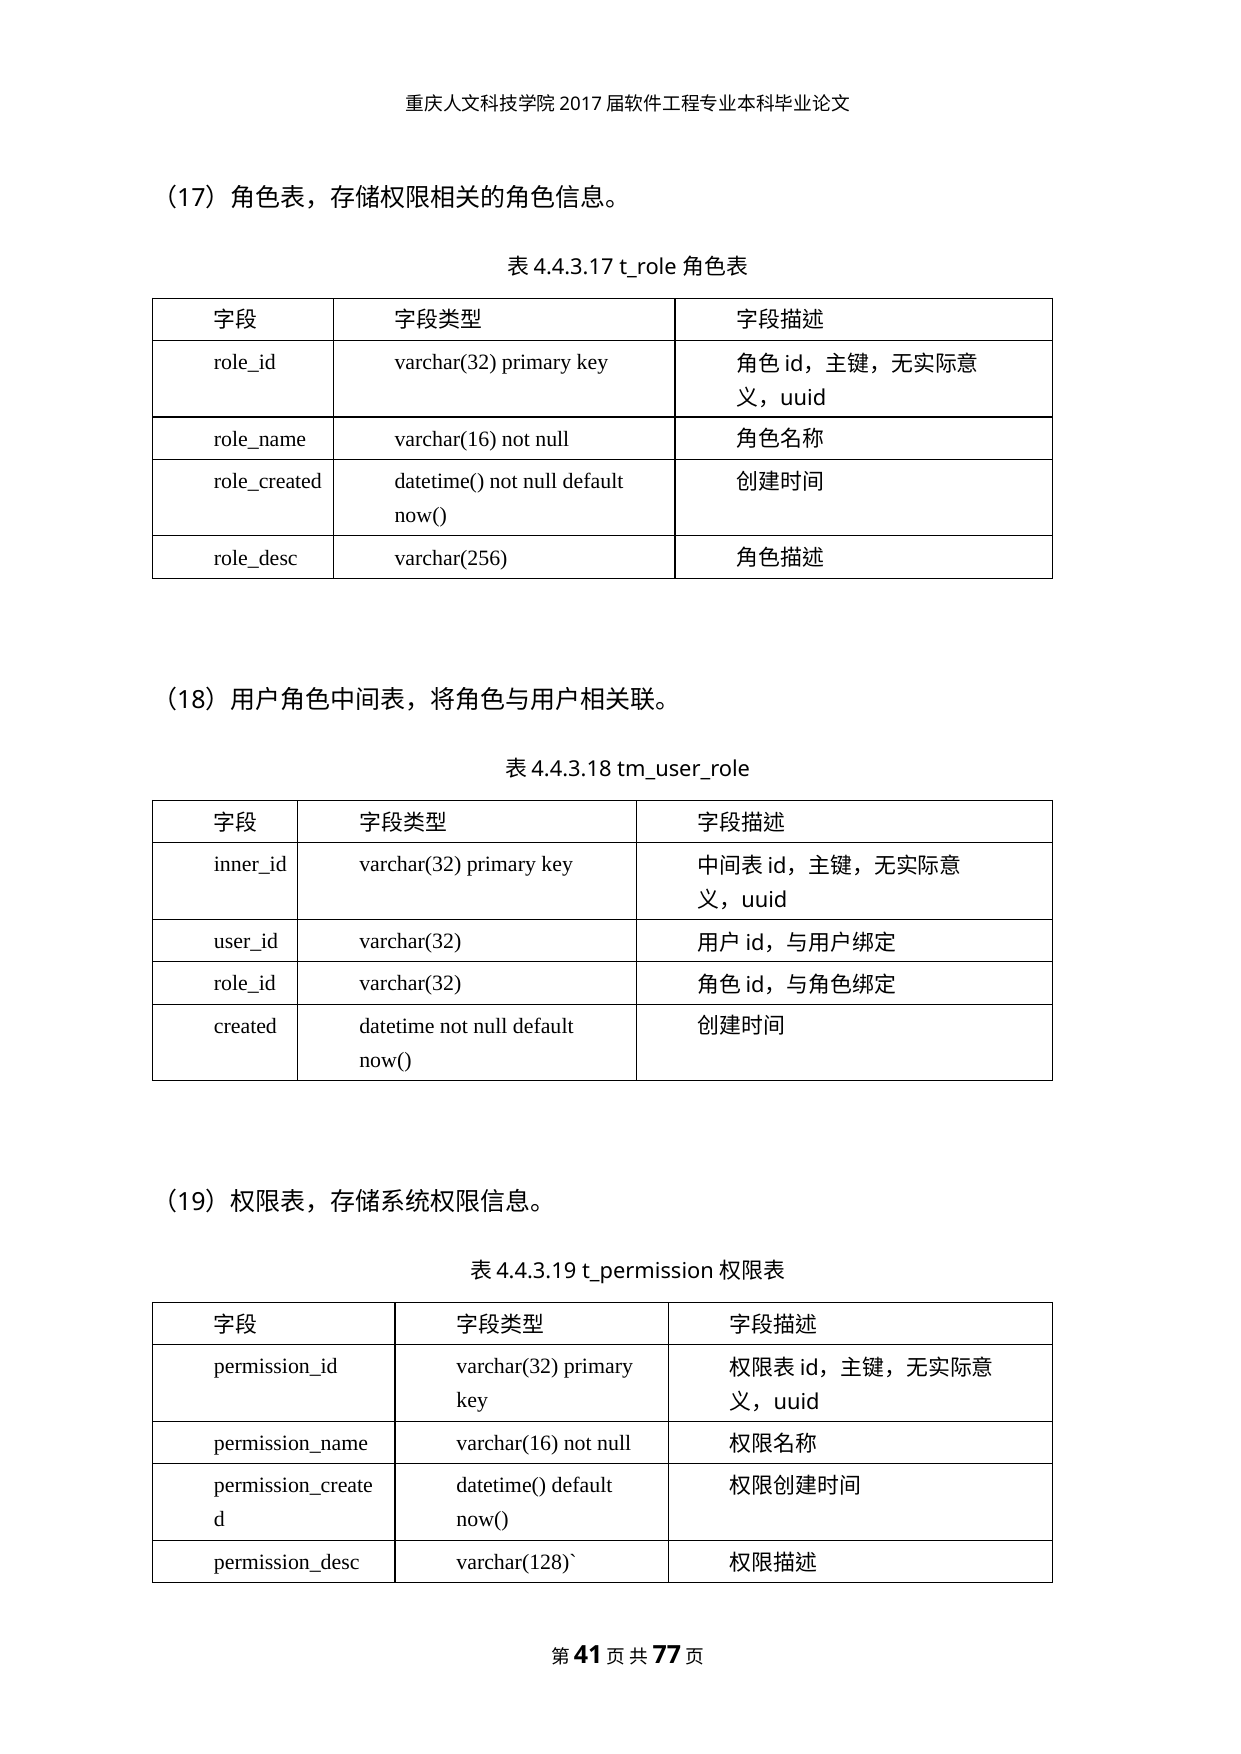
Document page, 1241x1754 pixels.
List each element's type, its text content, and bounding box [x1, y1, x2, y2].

table_cell 角色描述 [676, 536, 1052, 578]
table_header 字段类型 [298, 801, 636, 842]
table_cell permission_id [153, 1345, 394, 1421]
table_cell varchar(16) not null [334, 418, 674, 459]
table_cell user_id [153, 920, 297, 961]
table_cell 中间表id，主键，无实际意义，uuid [637, 843, 1052, 919]
table_cell varchar(32) [298, 920, 636, 961]
table_cell datetime() default now() [396, 1464, 668, 1540]
table_header 字段 [153, 801, 297, 842]
table_header 字段类型 [334, 299, 674, 340]
table_cell role_id [153, 341, 333, 416]
table_header 字段描述 [669, 1303, 1052, 1344]
table_cell permission_desc [153, 1541, 394, 1582]
table_cell role_name [153, 418, 333, 459]
table_cell varchar(128)` [396, 1541, 668, 1582]
table_cell varchar(256) [334, 536, 674, 578]
table_cell varchar(32) primary key [396, 1345, 668, 1421]
table_cell 角色id，主键，无实际意义，uuid [676, 341, 1052, 416]
table_cell role_id [153, 962, 297, 1004]
table_cell varchar(16) not null [396, 1422, 668, 1463]
table_cell varchar(32) [298, 962, 636, 1004]
table_cell 用户id，与用户绑定 [637, 920, 1052, 961]
table_cell varchar(32) primary key [334, 341, 674, 416]
table_header 字段 [153, 1303, 394, 1344]
table_header 字段类型 [396, 1303, 668, 1344]
table_cell inner_id [153, 843, 297, 919]
table_cell 权限表id，主键，无实际意义，uuid [669, 1345, 1052, 1421]
table_cell permission_name [153, 1422, 394, 1463]
text （17）角色表，存储权限相关的角色信息。 [152, 162, 1053, 229]
table_cell 创建时间 [637, 1005, 1052, 1080]
text 表4.4.3.19 t_permission 权限表 [202, 1252, 1053, 1286]
table_cell 权限创建时间 [669, 1464, 1052, 1540]
table_header 字段 [153, 299, 333, 340]
table_cell 权限名称 [669, 1422, 1052, 1463]
table_cell 创建时间 [676, 460, 1052, 535]
table_header 字段描述 [676, 299, 1052, 340]
table_header 字段描述 [637, 801, 1052, 842]
text 表4.4.3.17 t_role 角色表 [202, 248, 1053, 282]
table_cell varchar(32) primary key [298, 843, 636, 919]
table_cell created [153, 1005, 297, 1080]
table_cell 权限描述 [669, 1541, 1052, 1582]
table_cell role_created [153, 460, 333, 535]
text （18）用户角色中间表，将角色与用户相关联。 [152, 664, 1053, 732]
table_cell 角色名称 [676, 418, 1052, 459]
table_cell 角色id，与角色绑定 [637, 962, 1052, 1004]
text （19）权限表，存储系统权限信息。 [152, 1166, 1053, 1234]
table_cell datetime not null default now() [298, 1005, 636, 1080]
table_cell role_desc [153, 536, 333, 578]
table_cell permission_created [153, 1464, 394, 1540]
table_cell datetime() not null default now() [334, 460, 674, 535]
text 表4.4.3.18 tm_user_role [202, 750, 1053, 784]
